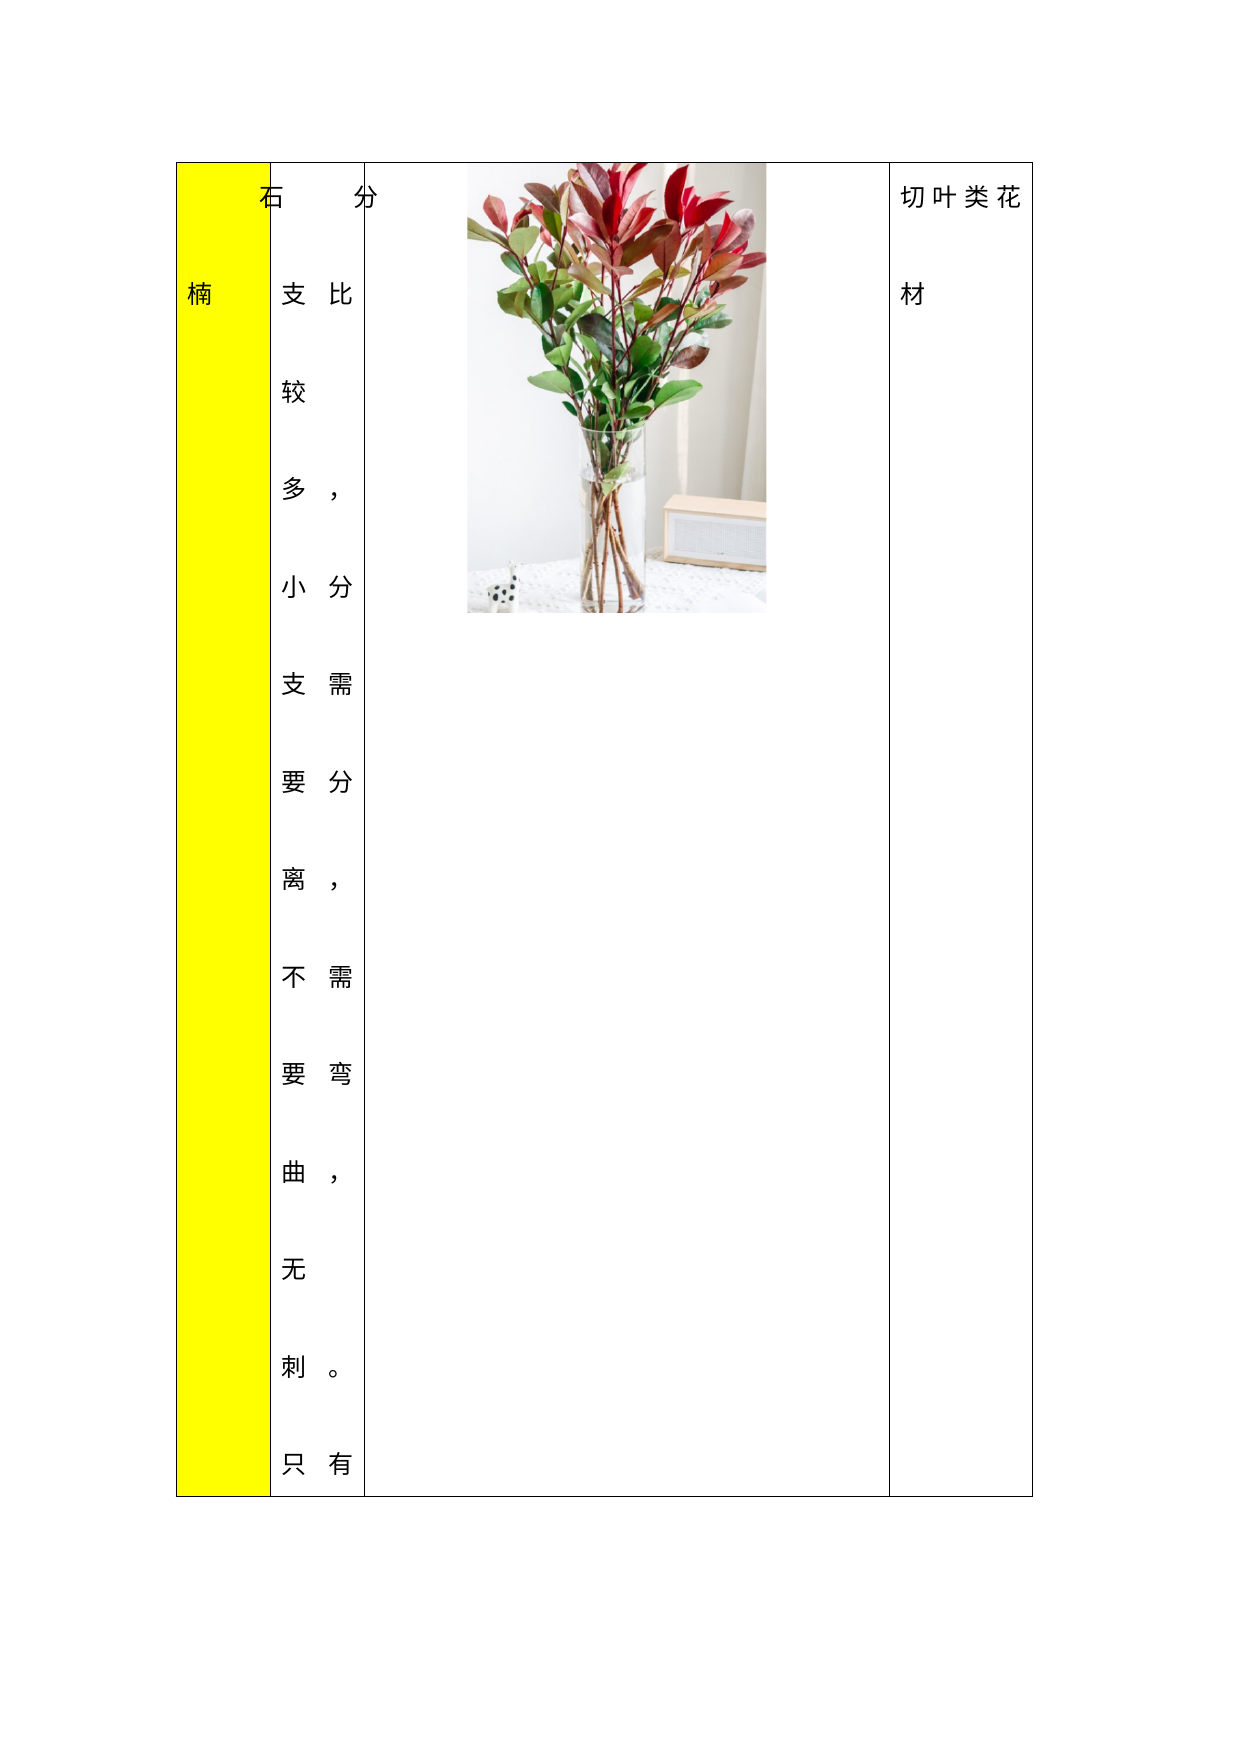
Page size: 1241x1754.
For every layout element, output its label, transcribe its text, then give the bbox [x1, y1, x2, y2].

table_header 石楠 [177, 163, 270, 1496]
table_header 切叶类花材 [890, 163, 1032, 1496]
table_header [271, 163, 364, 1496]
picture [467, 163, 767, 613]
table_header [365, 163, 889, 1496]
